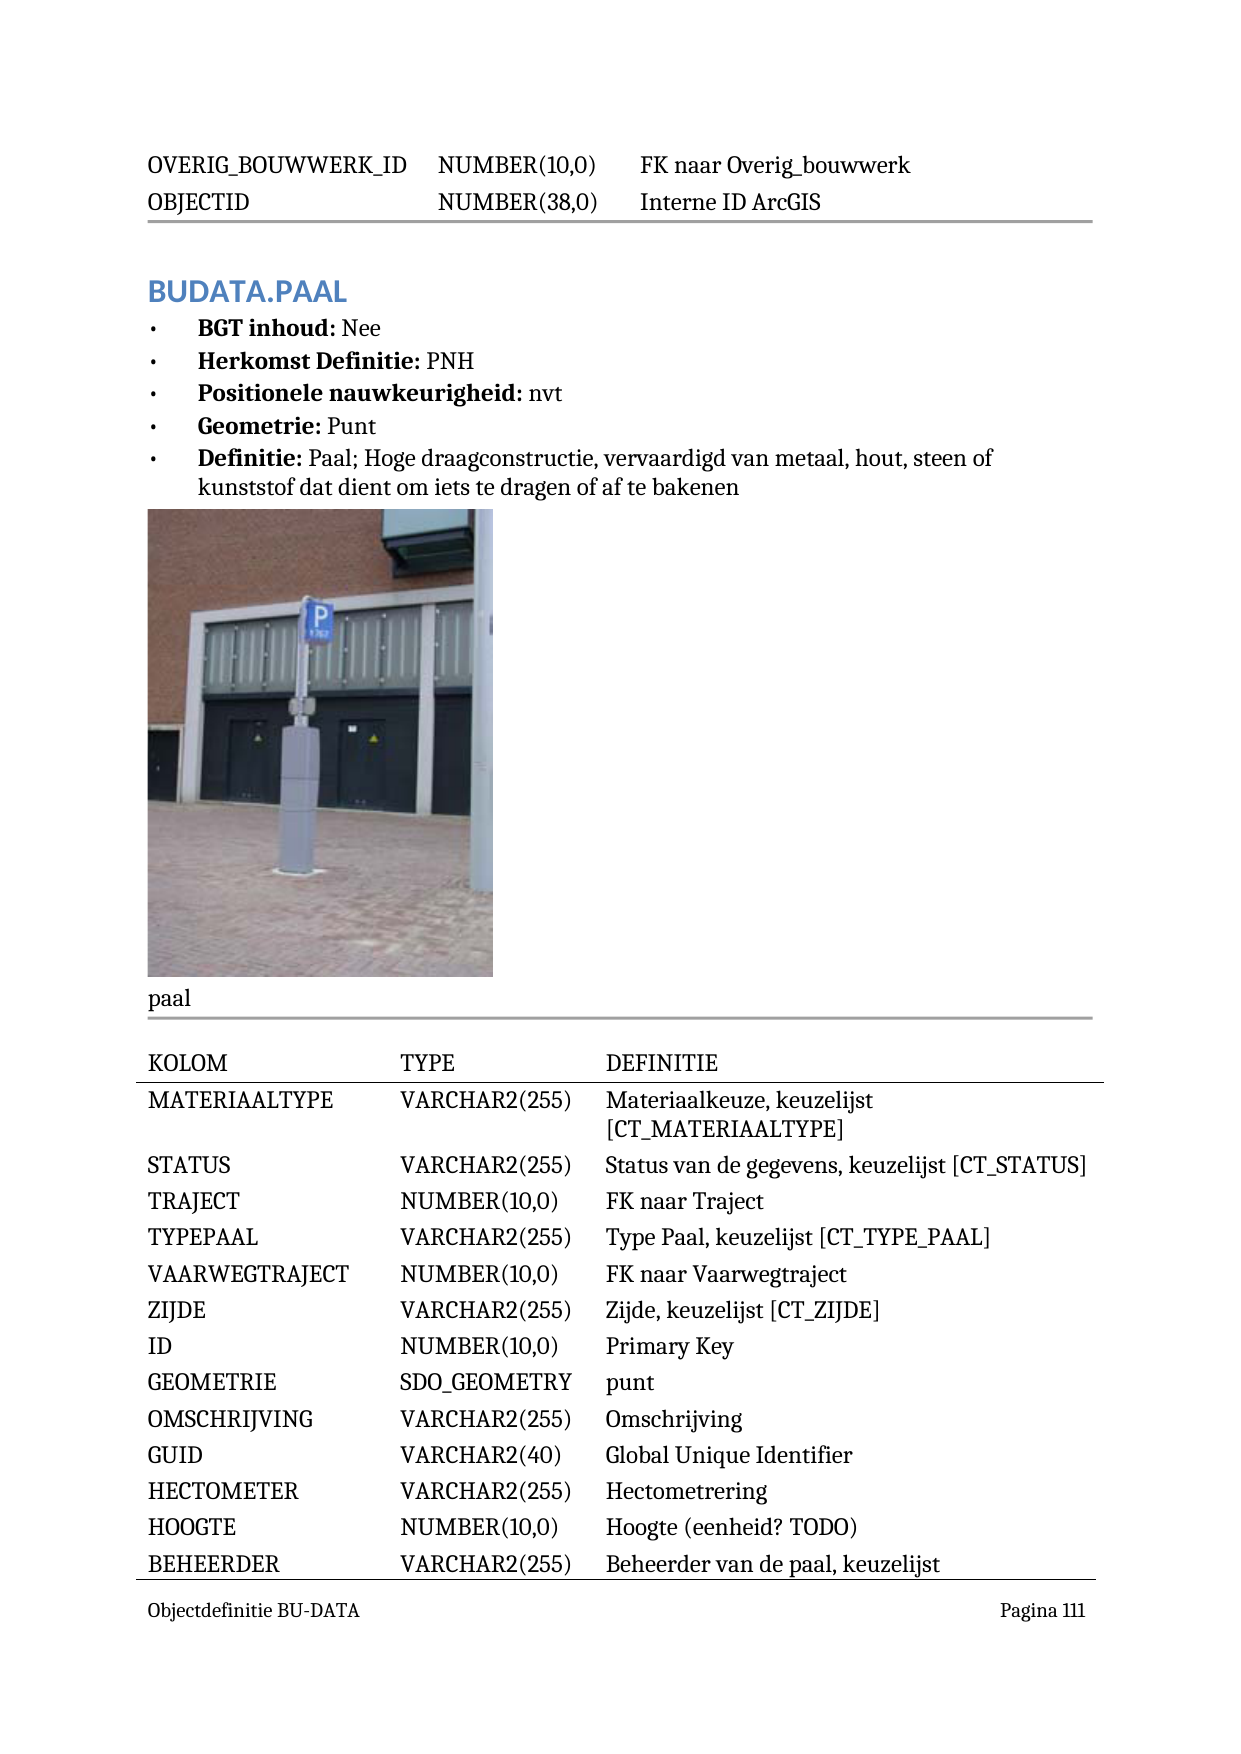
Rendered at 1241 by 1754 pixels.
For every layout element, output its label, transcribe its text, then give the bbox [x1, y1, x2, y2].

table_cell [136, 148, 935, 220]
list Positionele nauwkeurigheid: nvt [148, 379, 1093, 408]
list Geometrie: Punt [148, 412, 1093, 440]
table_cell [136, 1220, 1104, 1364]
subtitle BUDATA.PAAL [148, 270, 1093, 310]
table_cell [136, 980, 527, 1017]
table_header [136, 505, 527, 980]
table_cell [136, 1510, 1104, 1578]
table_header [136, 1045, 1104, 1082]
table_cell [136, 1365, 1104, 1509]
list Herkomst Definitie: PNH [148, 347, 1093, 375]
picture [147, 509, 493, 977]
list BGT inhoud: Nee [148, 314, 1093, 343]
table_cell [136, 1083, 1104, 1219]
list Definitie: Paal; Hoge draagconstructie, vervaardigd van metaal, hout, steen of kunststof dat dient om iets te dragen of af te bakenen [148, 444, 1093, 502]
